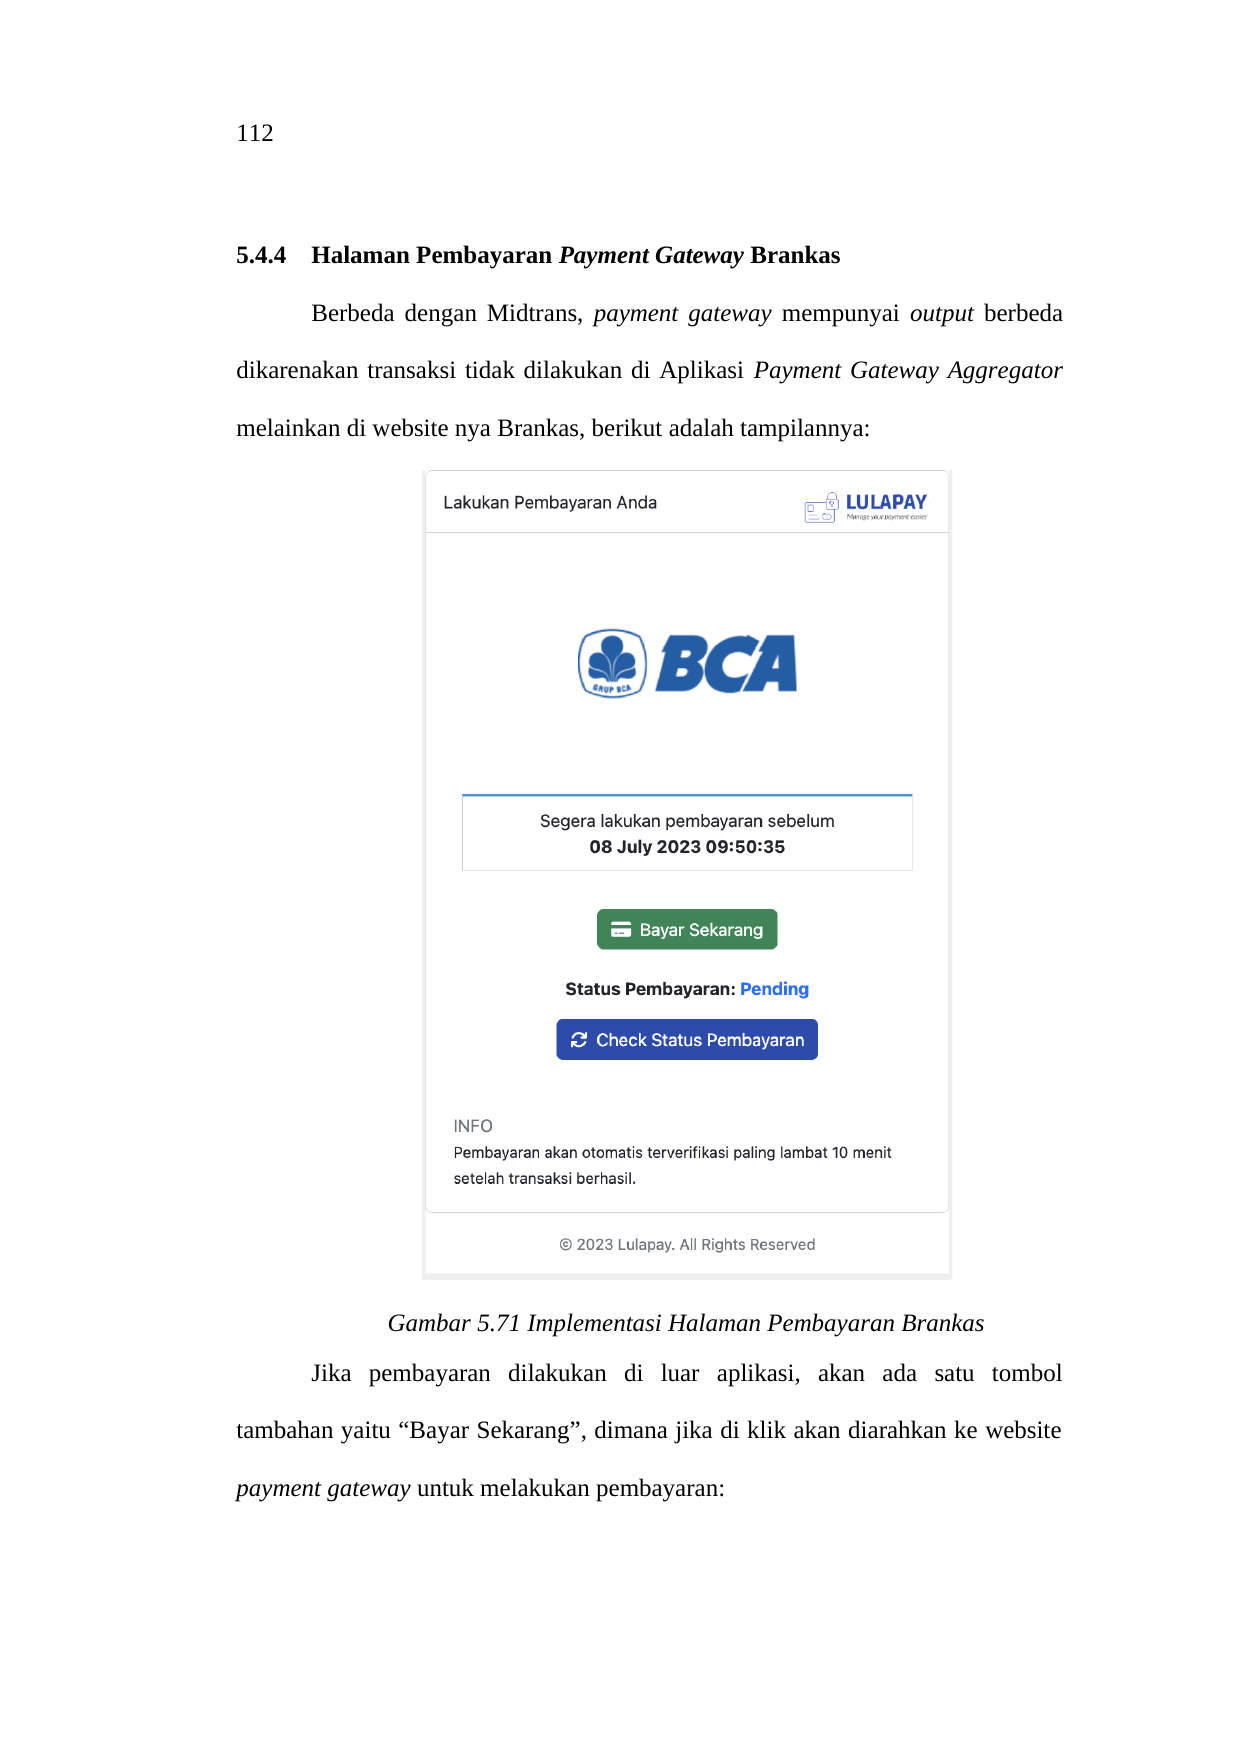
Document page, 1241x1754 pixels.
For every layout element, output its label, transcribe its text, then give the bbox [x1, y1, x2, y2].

subtitle Halaman Pembayaran Payment Gateway Brankas [236, 240, 1063, 269]
text Jika pembayaran dilakukan di luar aplikasi, akan ada satu tombol tambahan yaitu “Bayar Sekarang”, dimana jika di klik akan diarahkan ke website payment gateway untuk melakukan pembayaran: [236, 1358, 1063, 1502]
text Berbeda dengan Midtrans, payment gateway mempunyai output berbeda dikarenakan transaksi tidak dilakukan di Aplikasi Payment Gateway Aggregator melainkan di website nya Brankas, berikut adalah tampilannya: [236, 298, 1063, 442]
picture [422, 470, 953, 1280]
